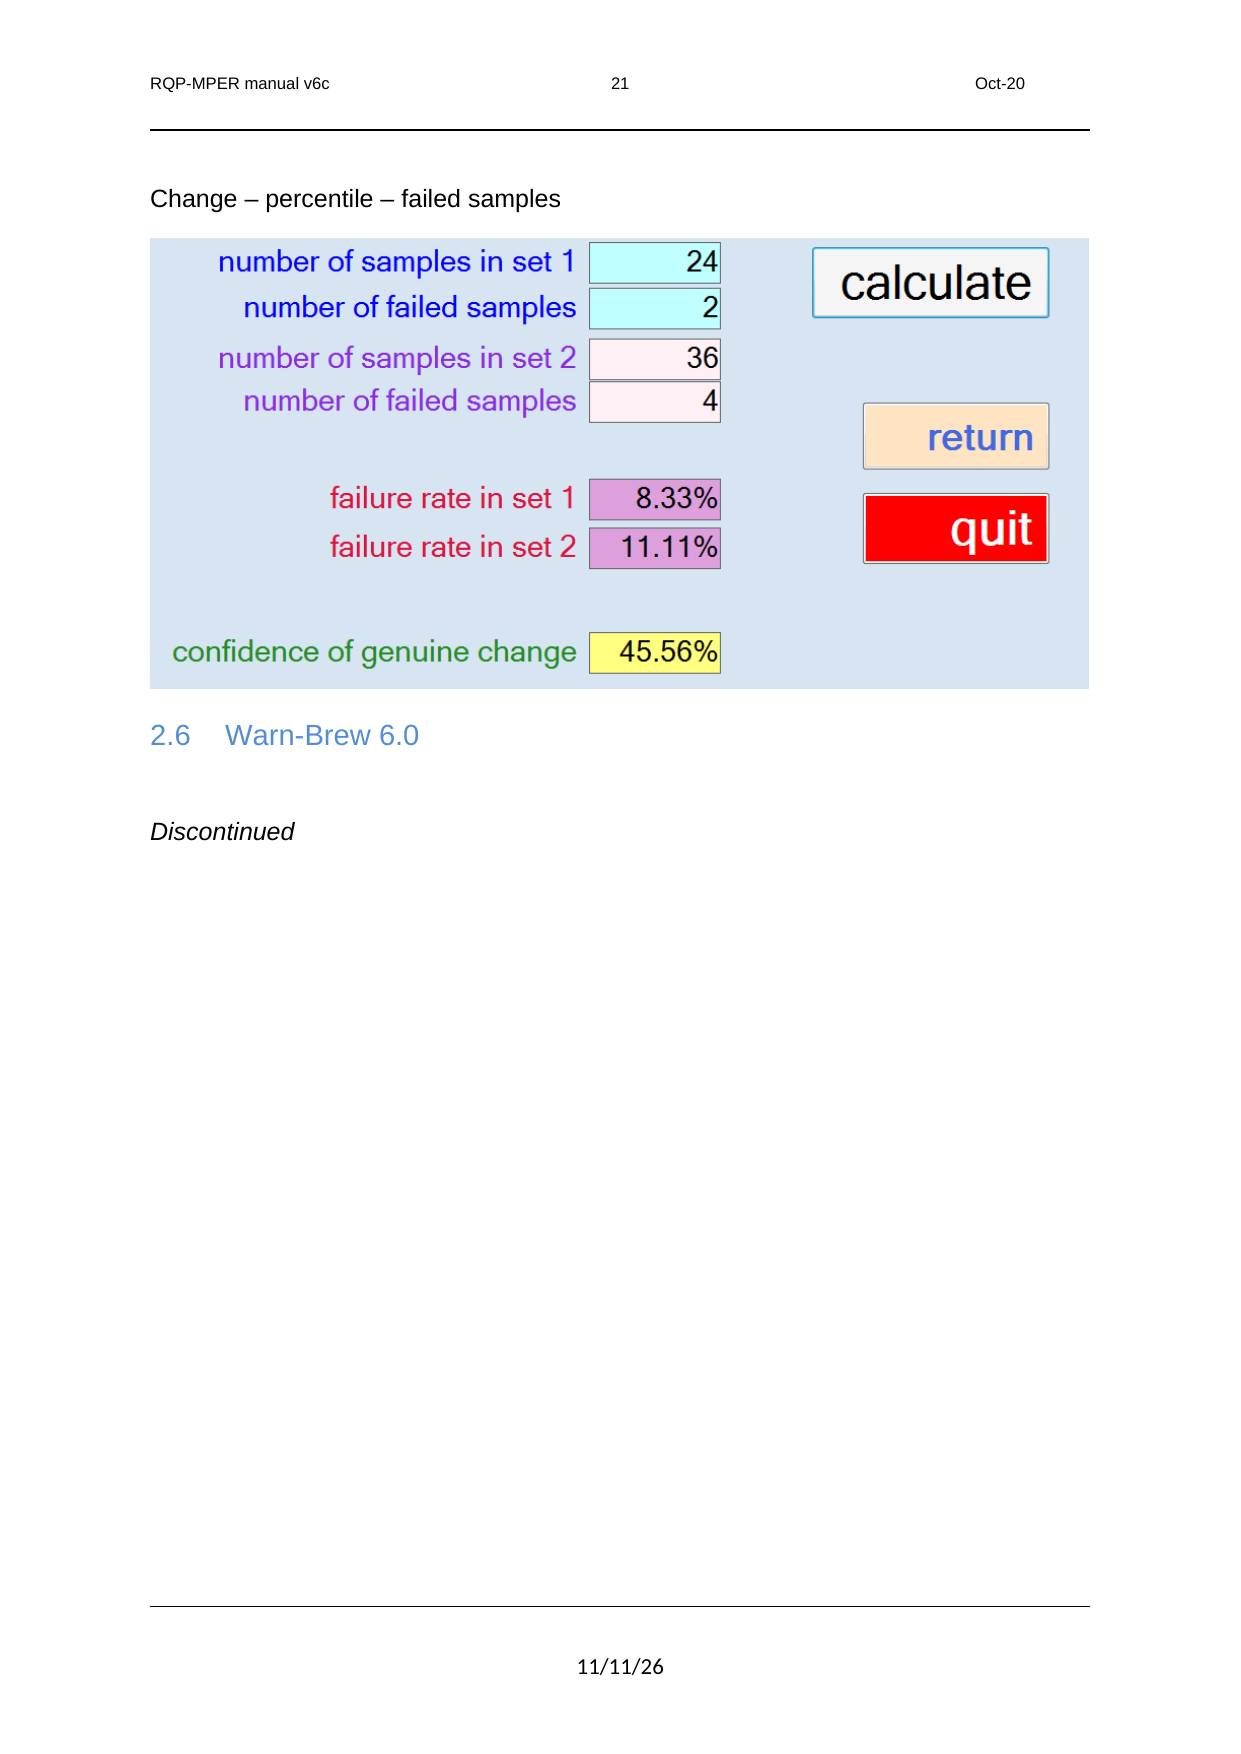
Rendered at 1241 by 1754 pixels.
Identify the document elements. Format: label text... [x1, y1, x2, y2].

text Discontinued [150, 817, 1090, 846]
text Change – percentile – failed samples [150, 184, 1090, 213]
subtitle 2.6 Warn-Brew 6.0 [150, 718, 1090, 752]
